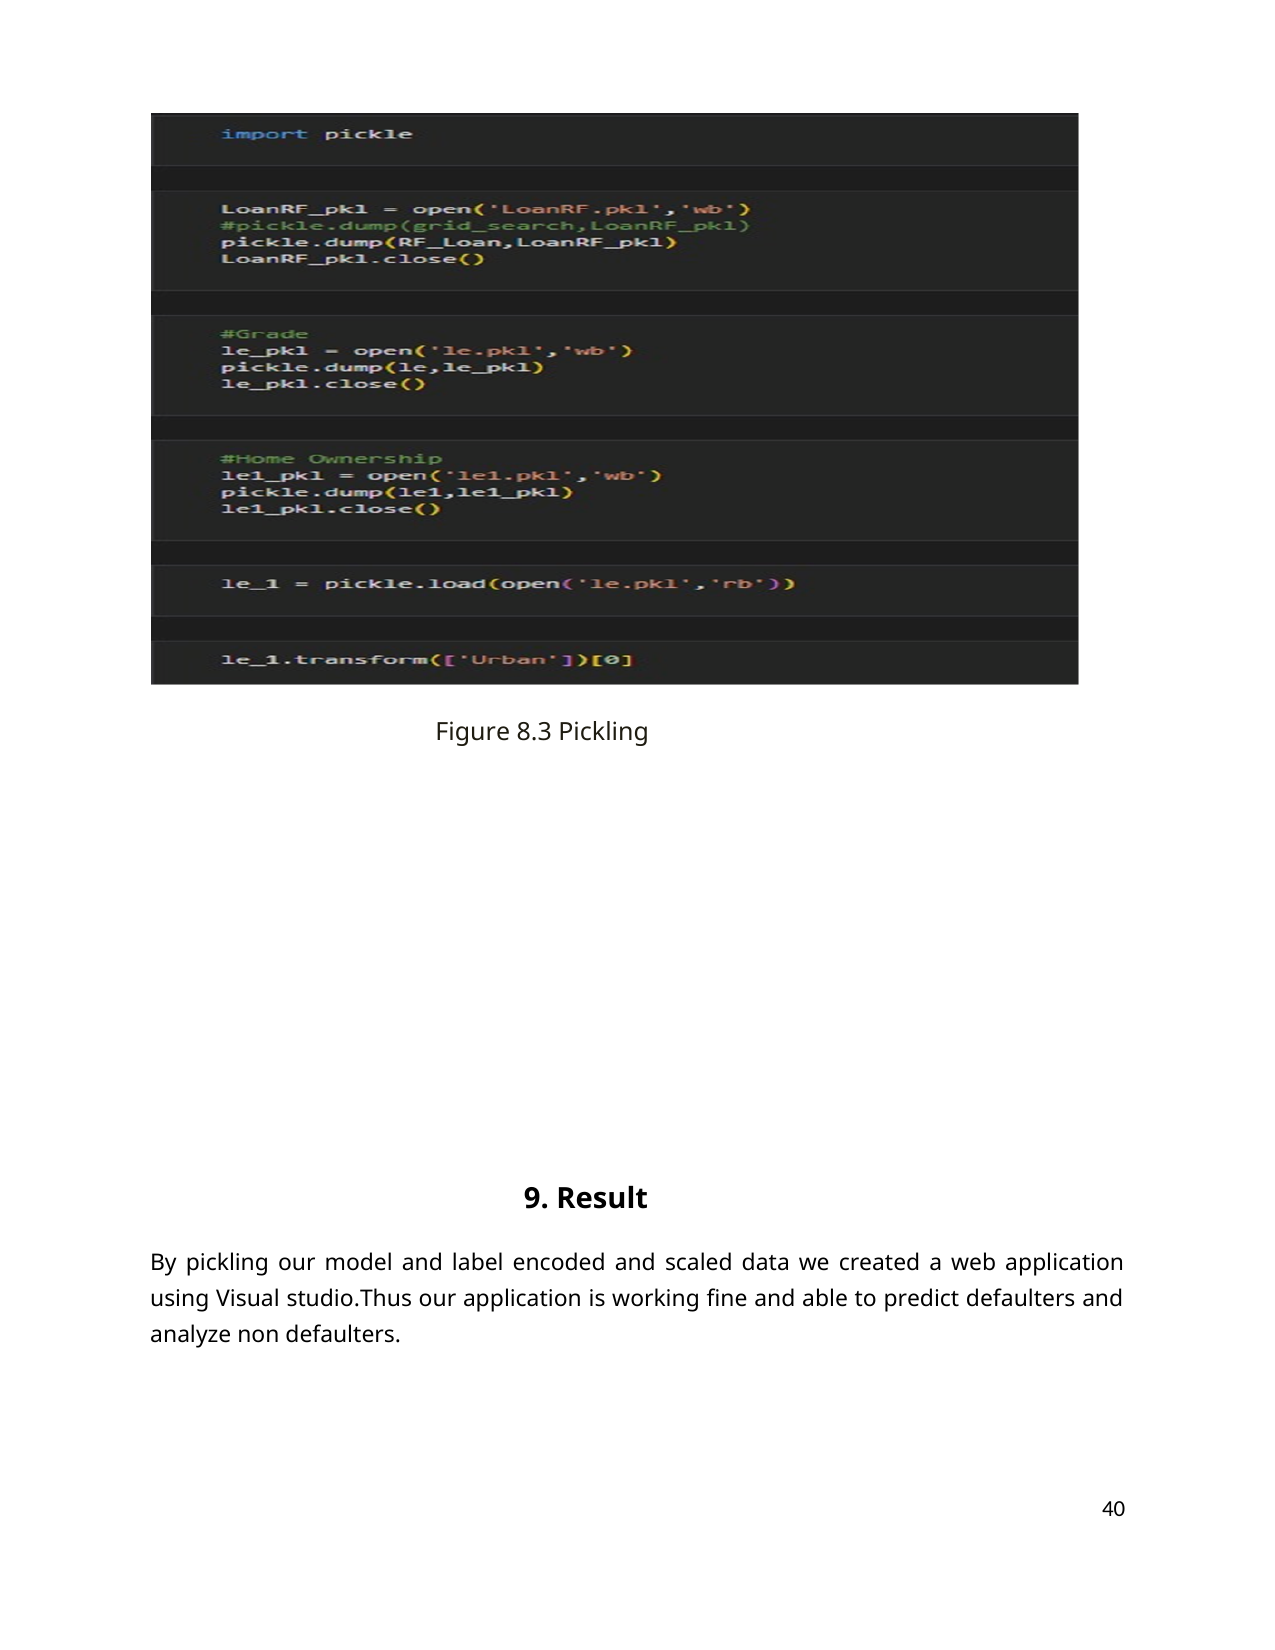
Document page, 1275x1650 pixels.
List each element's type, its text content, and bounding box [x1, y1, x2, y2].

text Figure 8.3 Pickling [150, 713, 1075, 748]
text By pickling our model and label encoded and scaled data we created a web application using Visual studio.Thus our application is working fine and able to predict defaulters and analyze non defaulters. [150, 1246, 1125, 1349]
subtitle 9. Result [150, 1177, 1075, 1217]
picture [150, 112, 1079, 685]
